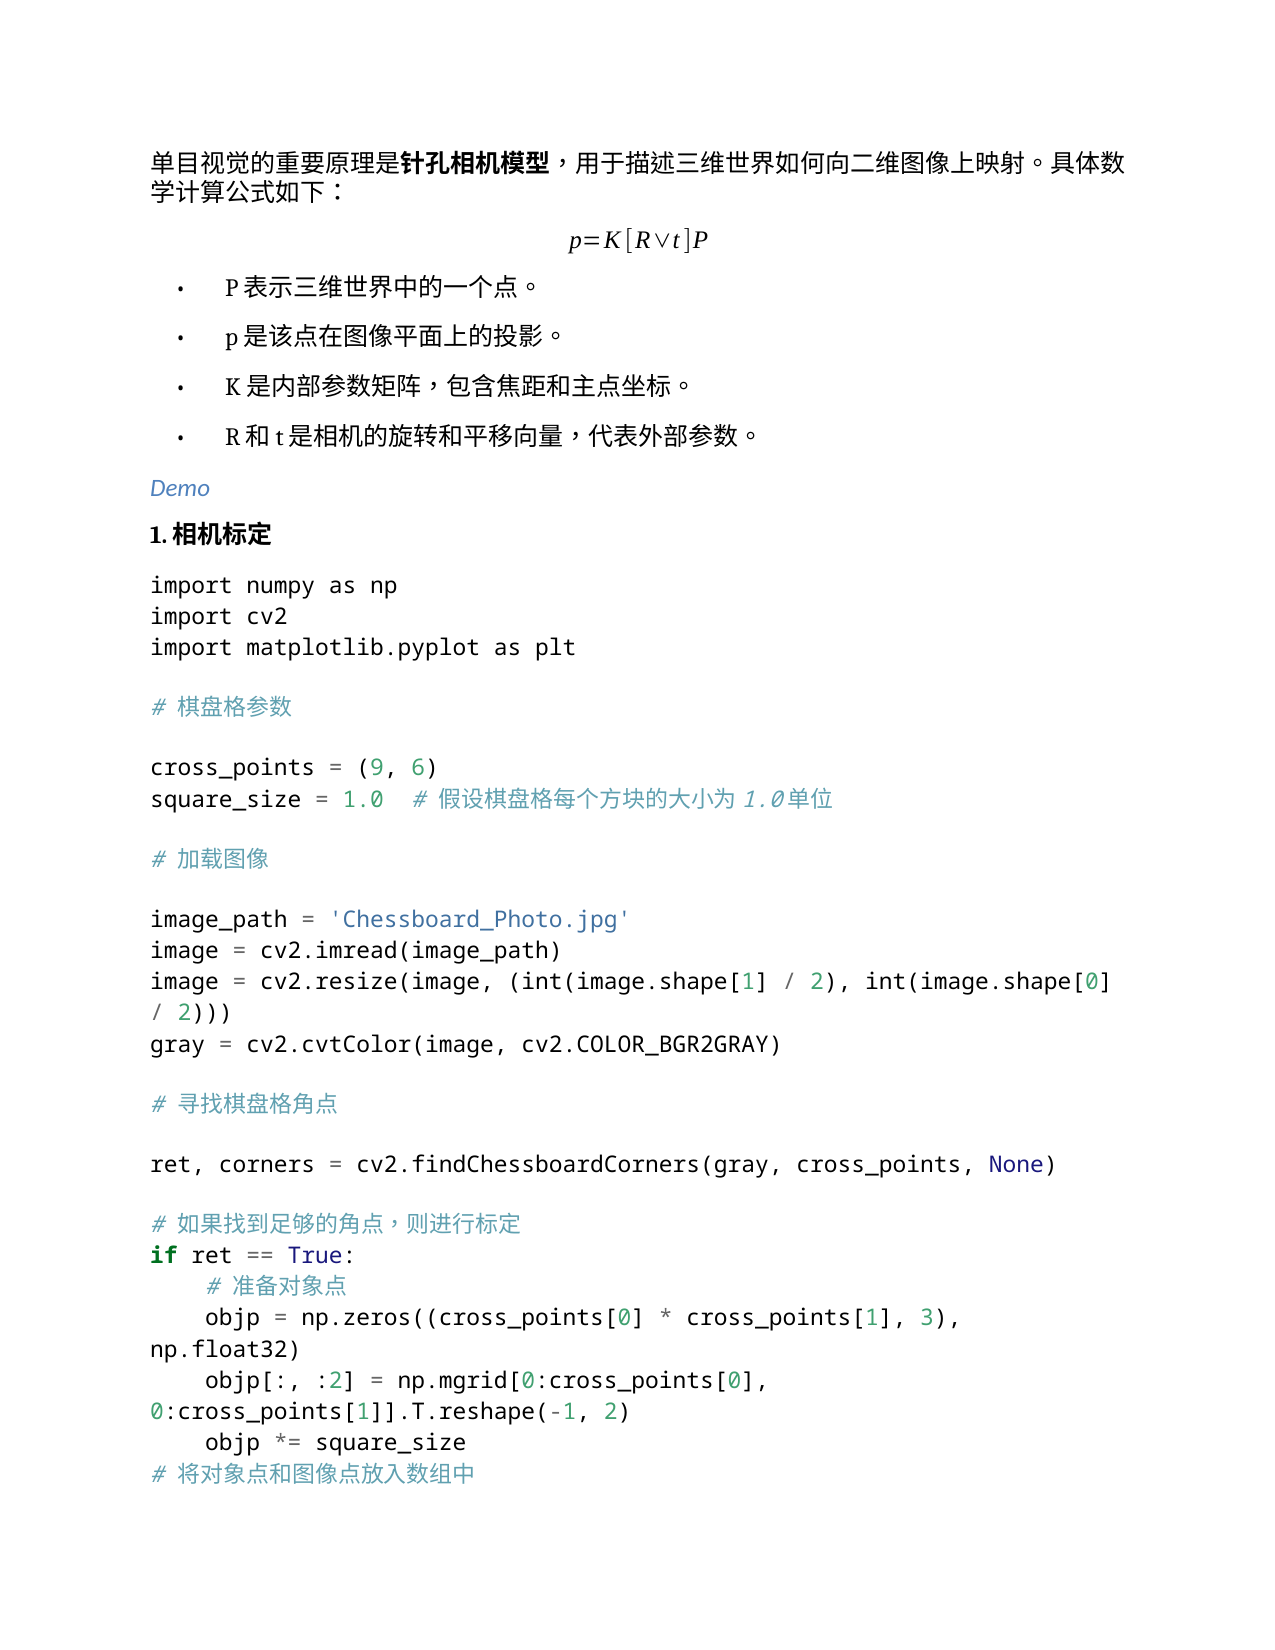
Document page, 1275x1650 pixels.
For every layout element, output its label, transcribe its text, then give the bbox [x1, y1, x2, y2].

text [150, 569, 1125, 1489]
list P表示三维世界中的一个点。 [175, 274, 1125, 302]
list R和t是相机的旋转和平移向量，代表外部参数。 [175, 422, 1125, 451]
list p是该点在图像平面上的投影。 [175, 323, 1125, 352]
text 单目视觉的重要原理是针孔相机模型，用于描述三维世界如何向二维图像上映射。具体数学计算公式如下： [150, 150, 1125, 207]
subtitle Demo [150, 472, 1125, 503]
text 1. 相机标定 [150, 521, 1125, 550]
list K是内部参数矩阵，包含焦距和主点坐标。 [175, 373, 1125, 402]
